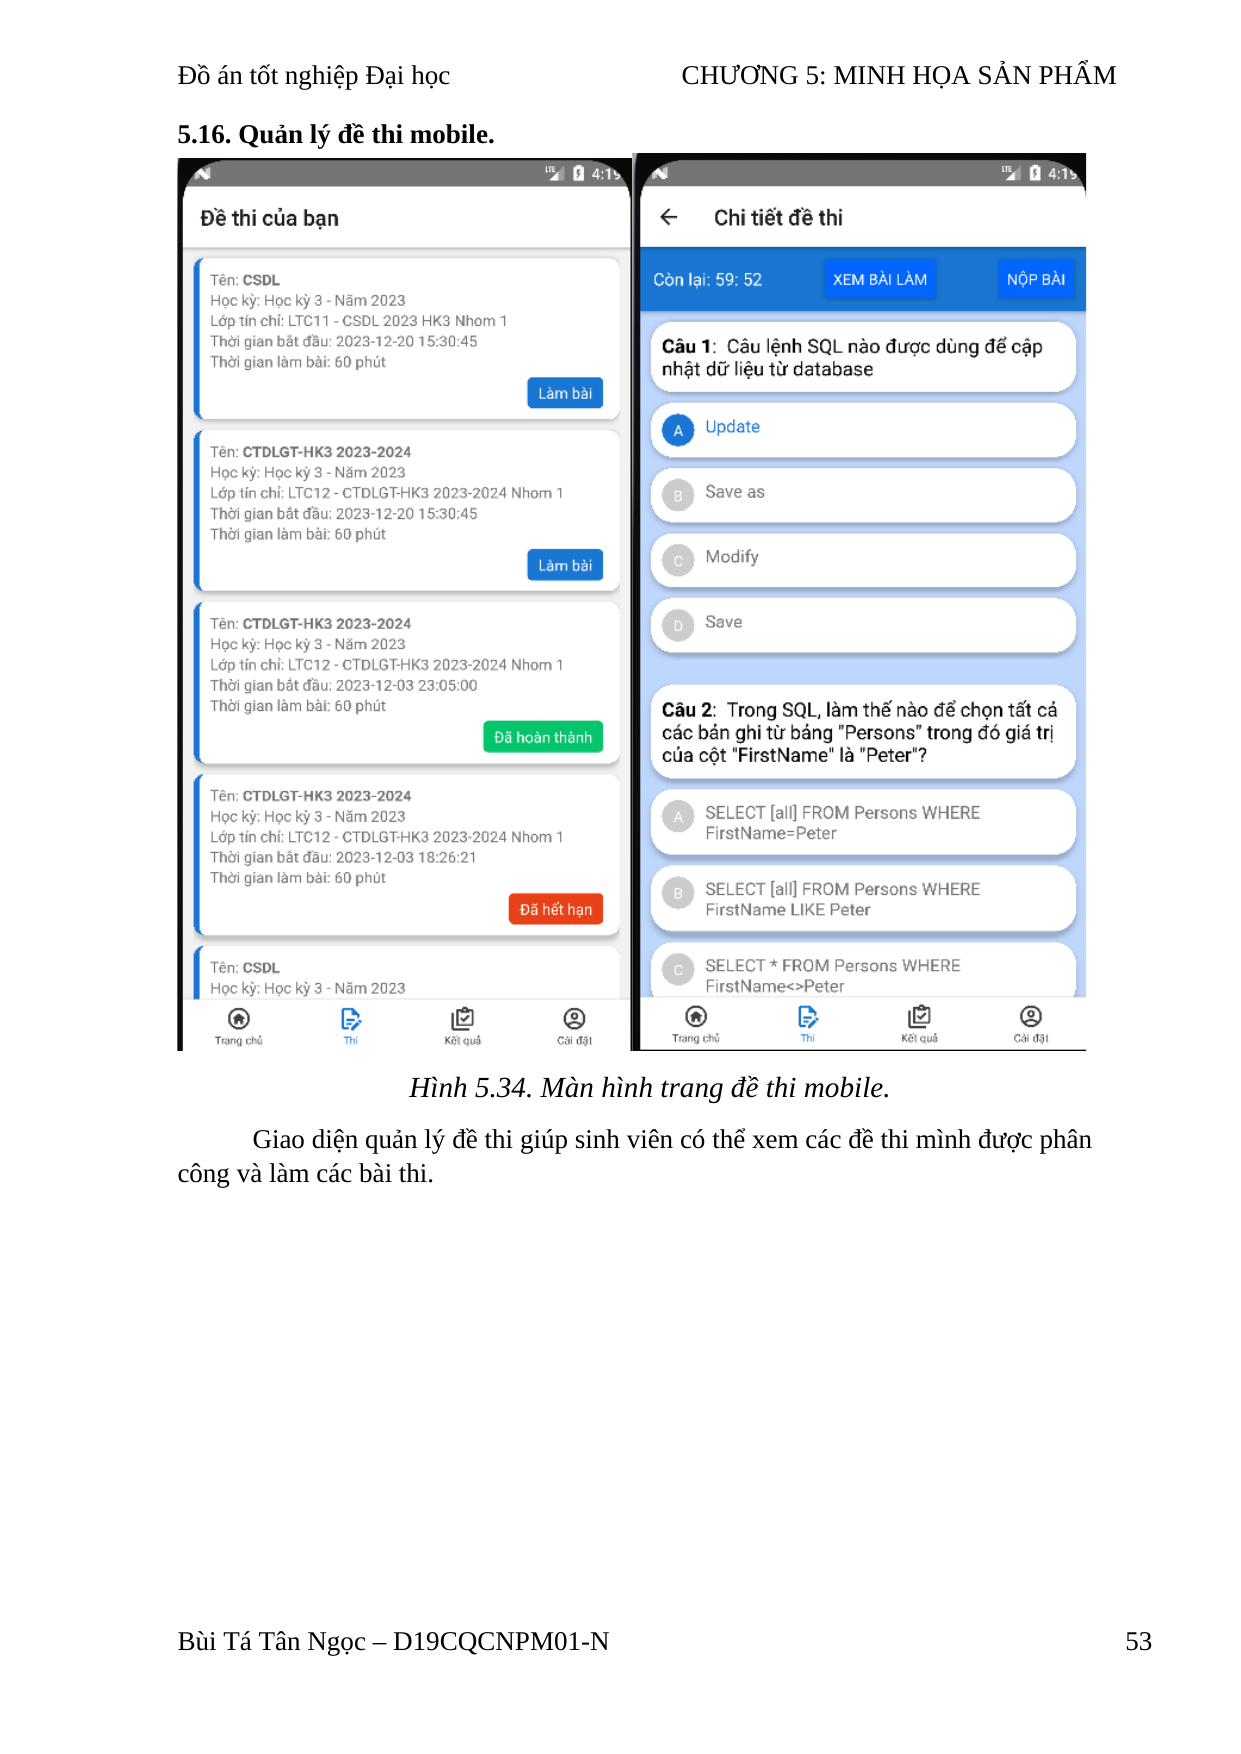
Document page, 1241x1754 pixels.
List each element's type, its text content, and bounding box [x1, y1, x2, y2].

picture [177, 153, 1087, 1051]
subtitle 5.16. Quản lý đề thi mobile. [177, 118, 1122, 149]
text Giao diện quản lý đề thi giúp sinh viên có thể xem các đề thi mình được phân công và làm các bài thi. [177, 1123, 1122, 1188]
